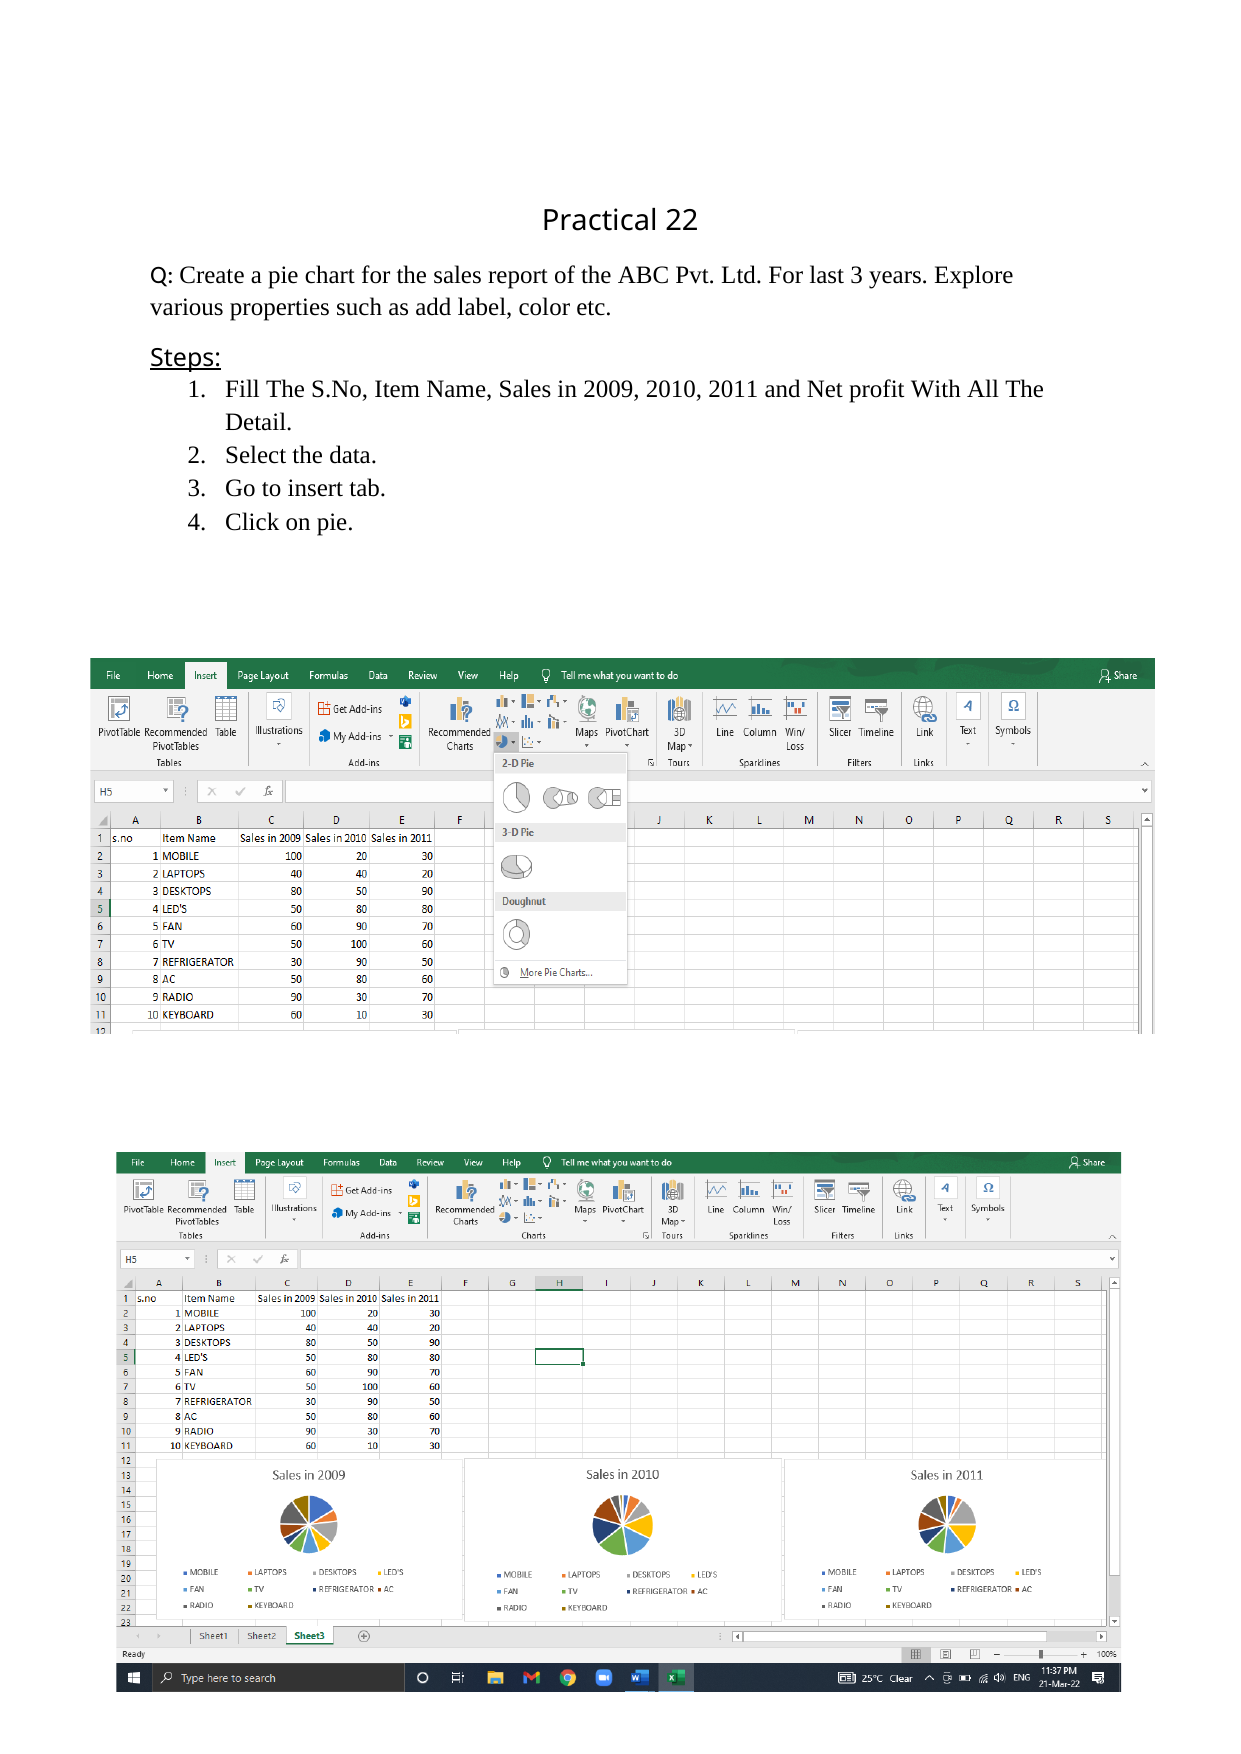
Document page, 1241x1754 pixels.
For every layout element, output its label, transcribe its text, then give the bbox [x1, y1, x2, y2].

list Go to insert tab. [187, 473, 1090, 501]
text Q: Create a pie chart for the sales report of the ABC Pvt. Ltd. For last 3 years. Explore various properties such as add label, color etc. [150, 259, 1090, 321]
text Practical 22 [150, 199, 1090, 239]
picture [90, 658, 1155, 1034]
list Fill The S.No, Item Name, Sales in 2009, 2010, 2011 and Net profit With All The Detail. [187, 374, 1090, 435]
text Steps: [150, 339, 1090, 374]
list Select the data. [187, 440, 1090, 468]
list Click on pie. [187, 506, 1090, 536]
picture [116, 1152, 1122, 1692]
